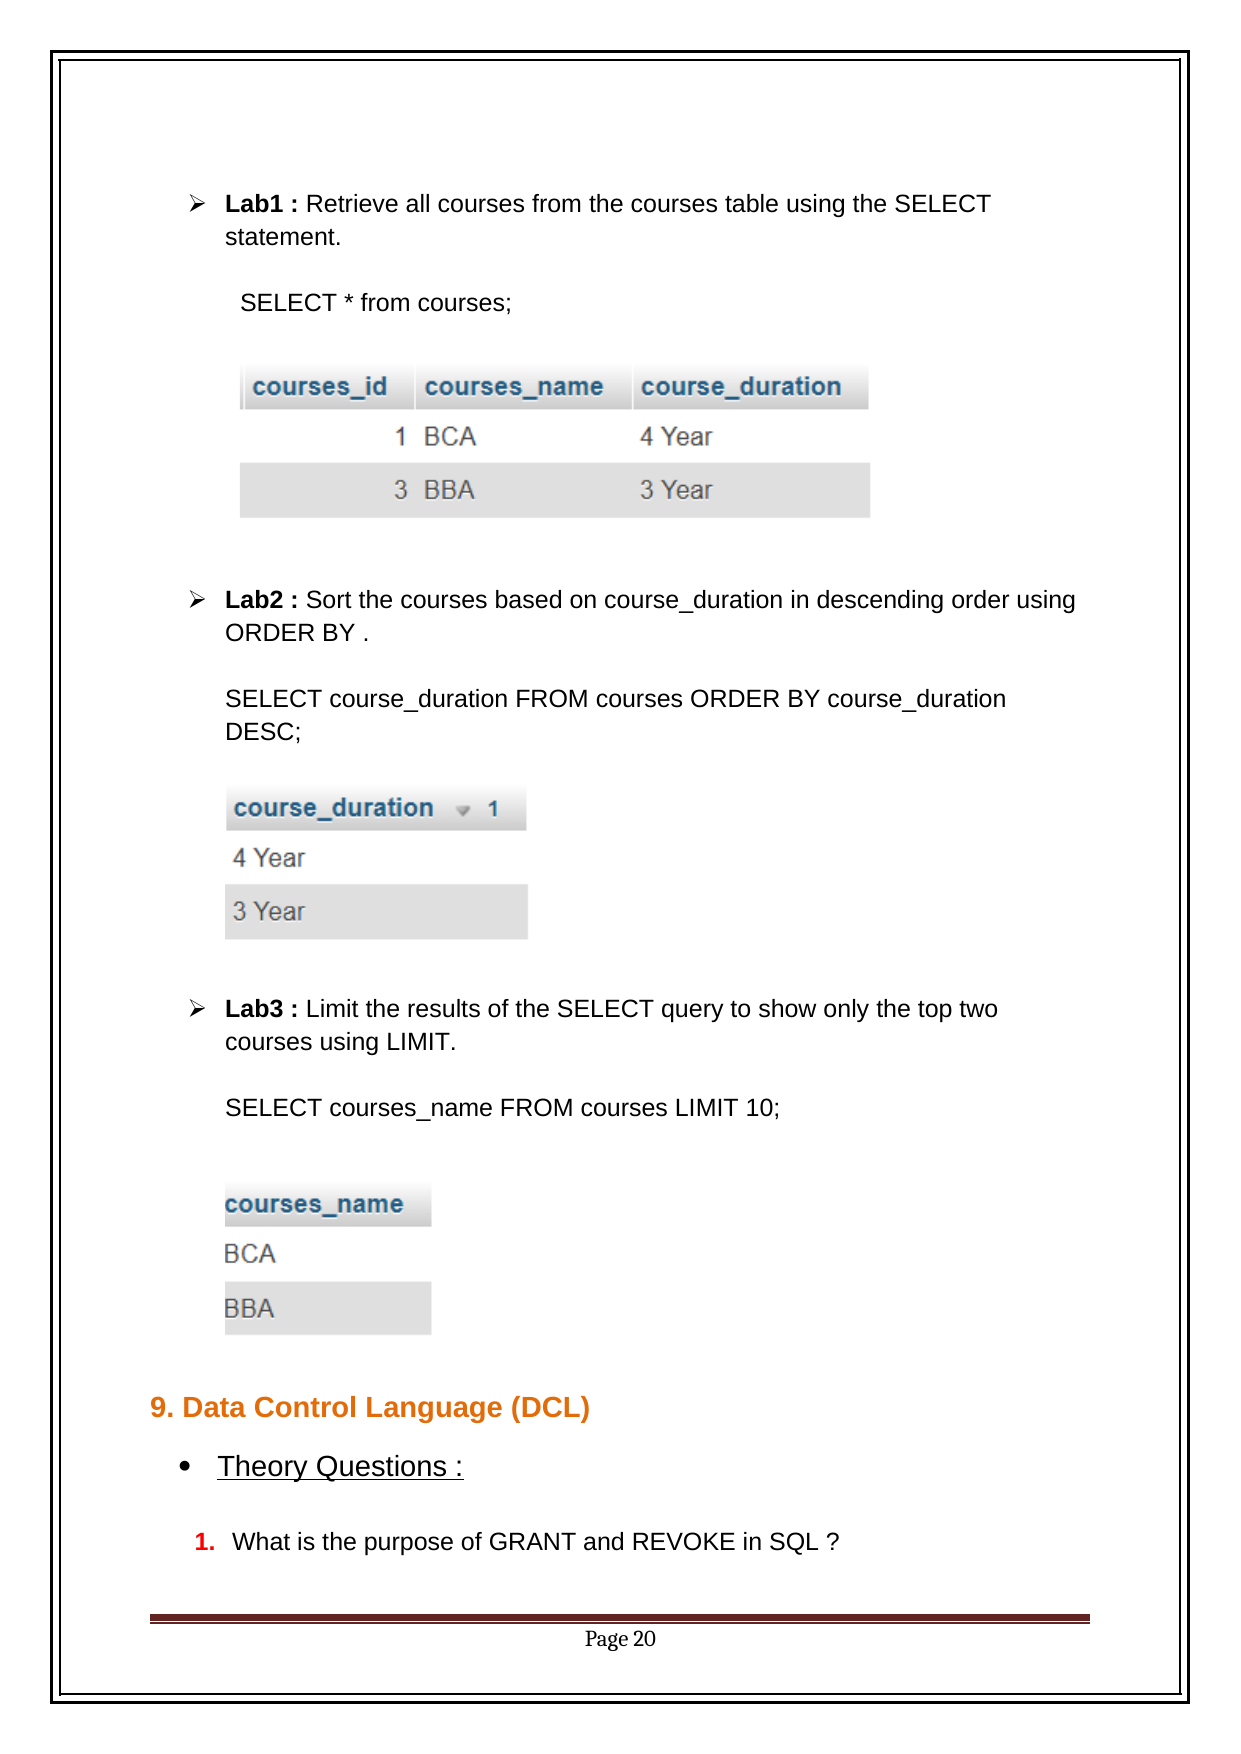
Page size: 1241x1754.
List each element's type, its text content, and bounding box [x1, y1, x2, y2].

text 9. Data Control Language (DCL) [150, 1390, 1090, 1423]
list SELECT courses_name FROM courses LIMIT 10; [225, 1093, 1090, 1121]
picture [225, 782, 547, 957]
list Theory Questions : [179, 1449, 1090, 1483]
list Lab3 : Limit the results of the SELECT query to show only the top two courses using LIMIT. [187, 993, 1090, 1055]
list SELECT * from courses; [240, 288, 1090, 316]
list What is the purpose of GRANT and REVOKE in SQL ? [194, 1527, 1090, 1555]
list Lab1 : Retrieve all courses from the courses table using the SELECT statement. [187, 188, 1090, 250]
picture [239, 353, 918, 548]
list SELECT course_duration FROM courses ORDER BY course_duration DESC; [225, 684, 1090, 746]
picture [225, 1158, 449, 1365]
list Lab2 : Sort the courses based on course_duration in descending order using ORDER BY . [187, 585, 1090, 647]
